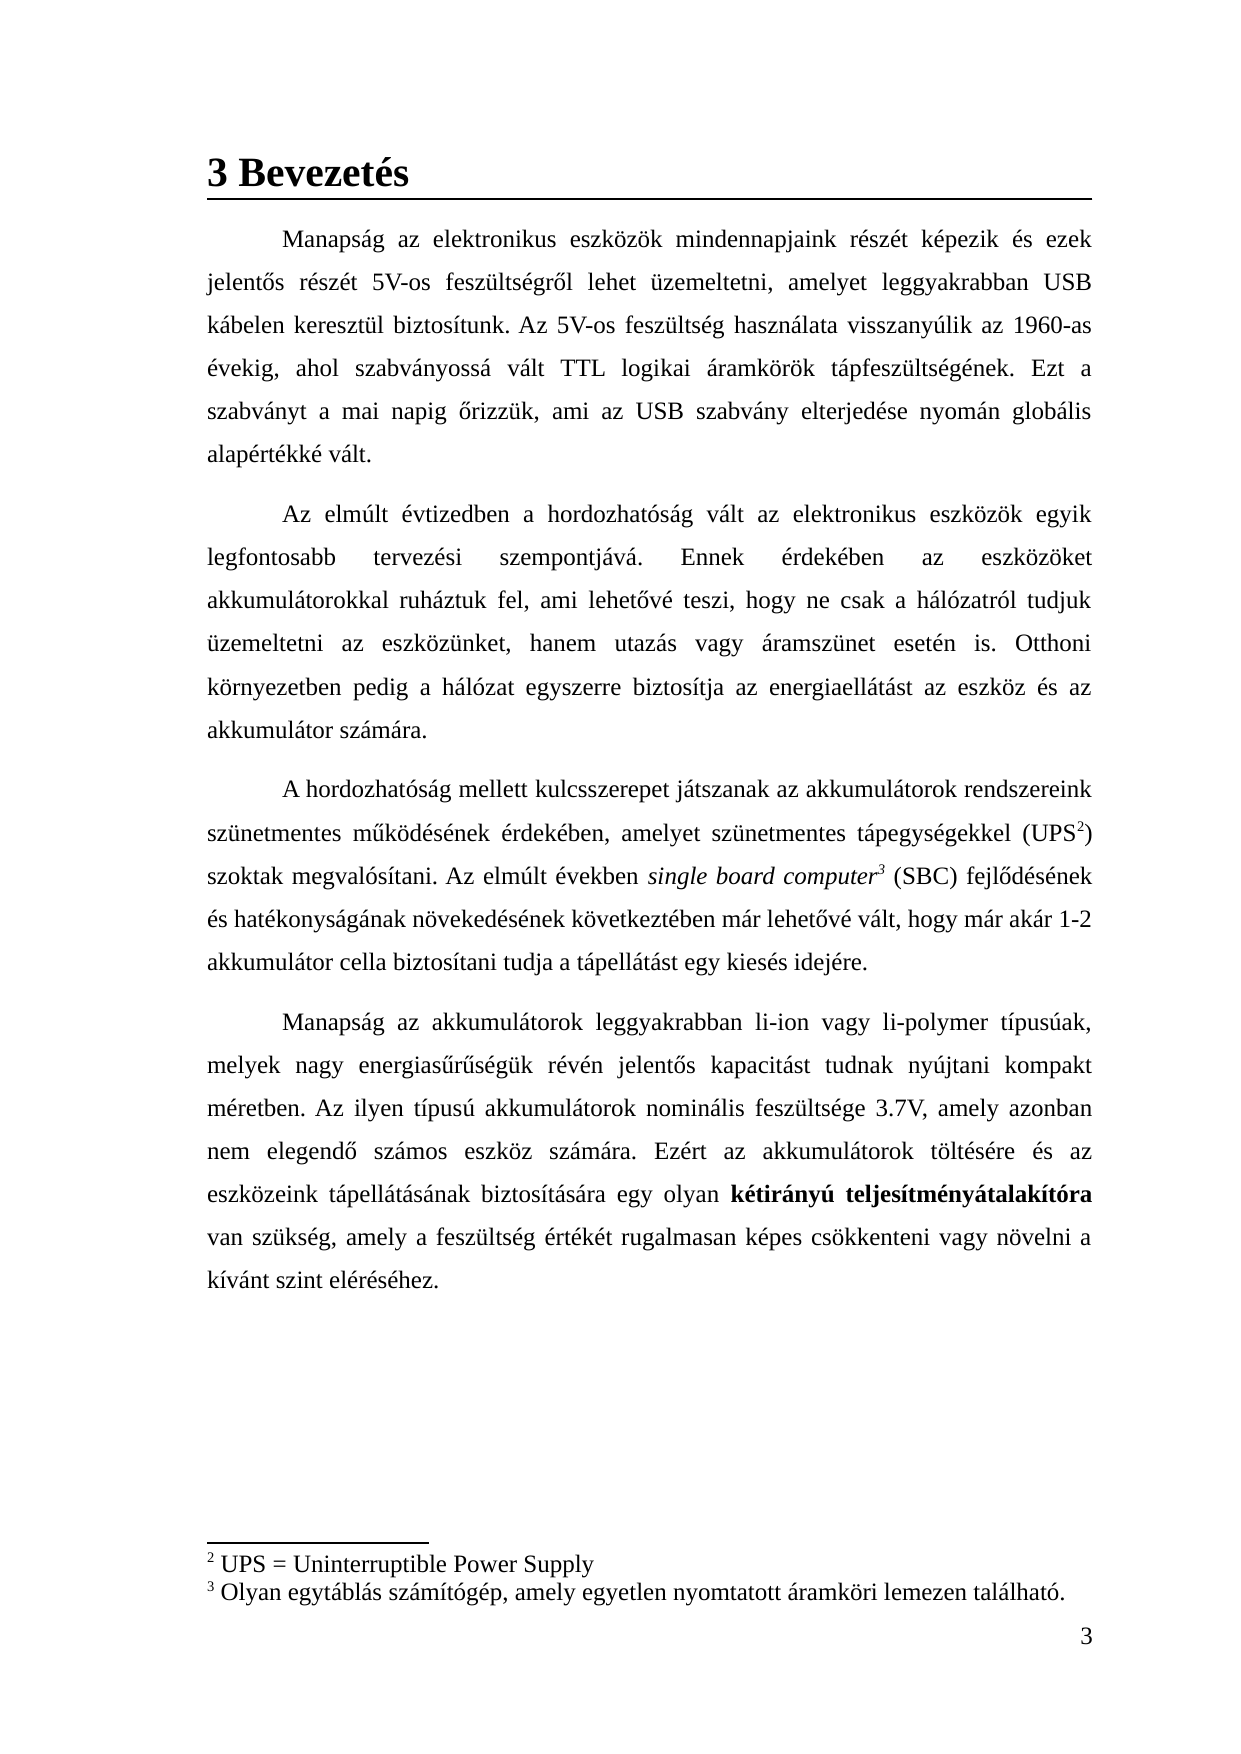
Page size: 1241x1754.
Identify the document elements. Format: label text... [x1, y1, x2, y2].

text A hordozhatóság mellett kulcsszerepet játszanak az akkumulátorok rendszereink szünetmentes működésének érdekében, amelyet szünetmentes tápegységekkel (UPS) szoktak megvalósítani. Az elmúlt években single board computer (SBC) fejlődésének és hatékonyságának növekedésének következtében már lehetővé vált, hogy már akár 1-2 akkumulátor cella biztosítani tudja a tápellátást egy kiesés idejére. [207, 774, 1092, 976]
subtitle Bevezetés [207, 148, 1092, 198]
text Az elmúlt évtizedben a hordozhatóság vált az elektronikus eszközök egyik legfontosabb tervezési szempontjává. Ennek érdekében az eszközöket akkumulátorokkal ruháztuk fel, ami lehetővé teszi, hogy ne csak a hálózatról tudjuk üzemeltetni az eszközünket, hanem utazás vagy áramszünet esetén is. Otthoni környezetben pedig a hálózat egyszerre biztosítja az energiaellátást az eszköz és az akkumulátor számára. [207, 499, 1092, 743]
text Manapság az elektronikus eszközök mindennapjaink részét képezik és ezek jelentős részét 5V-os feszültségről lehet üzemeltetni, amelyet leggyakrabban USB kábelen keresztül biztosítunk. Az 5V-os feszültség használata visszanyúlik az 1960-as évekig, ahol szabványossá vált TTL logikai áramkörök tápfeszültségének. Ezt a szabványt a mai napig őrizzük, ami az USB szabvány elterjedése nyomán globális alapértékké vált. [207, 224, 1092, 468]
text Manapság az akkumulátorok leggyakrabban li-ion vagy li-polymer típusúak, melyek nagy energiasűrűségük révén jelentős kapacitást tudnak nyújtani kompakt méretben. Az ilyen típusú akkumulátorok nominális feszültsége 3.7V, amely azonban nem elegendő számos eszköz számára. Ezért az akkumulátorok töltésére és az eszközeink tápellátásának biztosítására egy olyan kétirányú teljesítményátalakítóra van szükség, amely a feszültség értékét rugalmasan képes csökkenteni vagy növelni a kívánt szint eléréséhez. [207, 1007, 1092, 1294]
